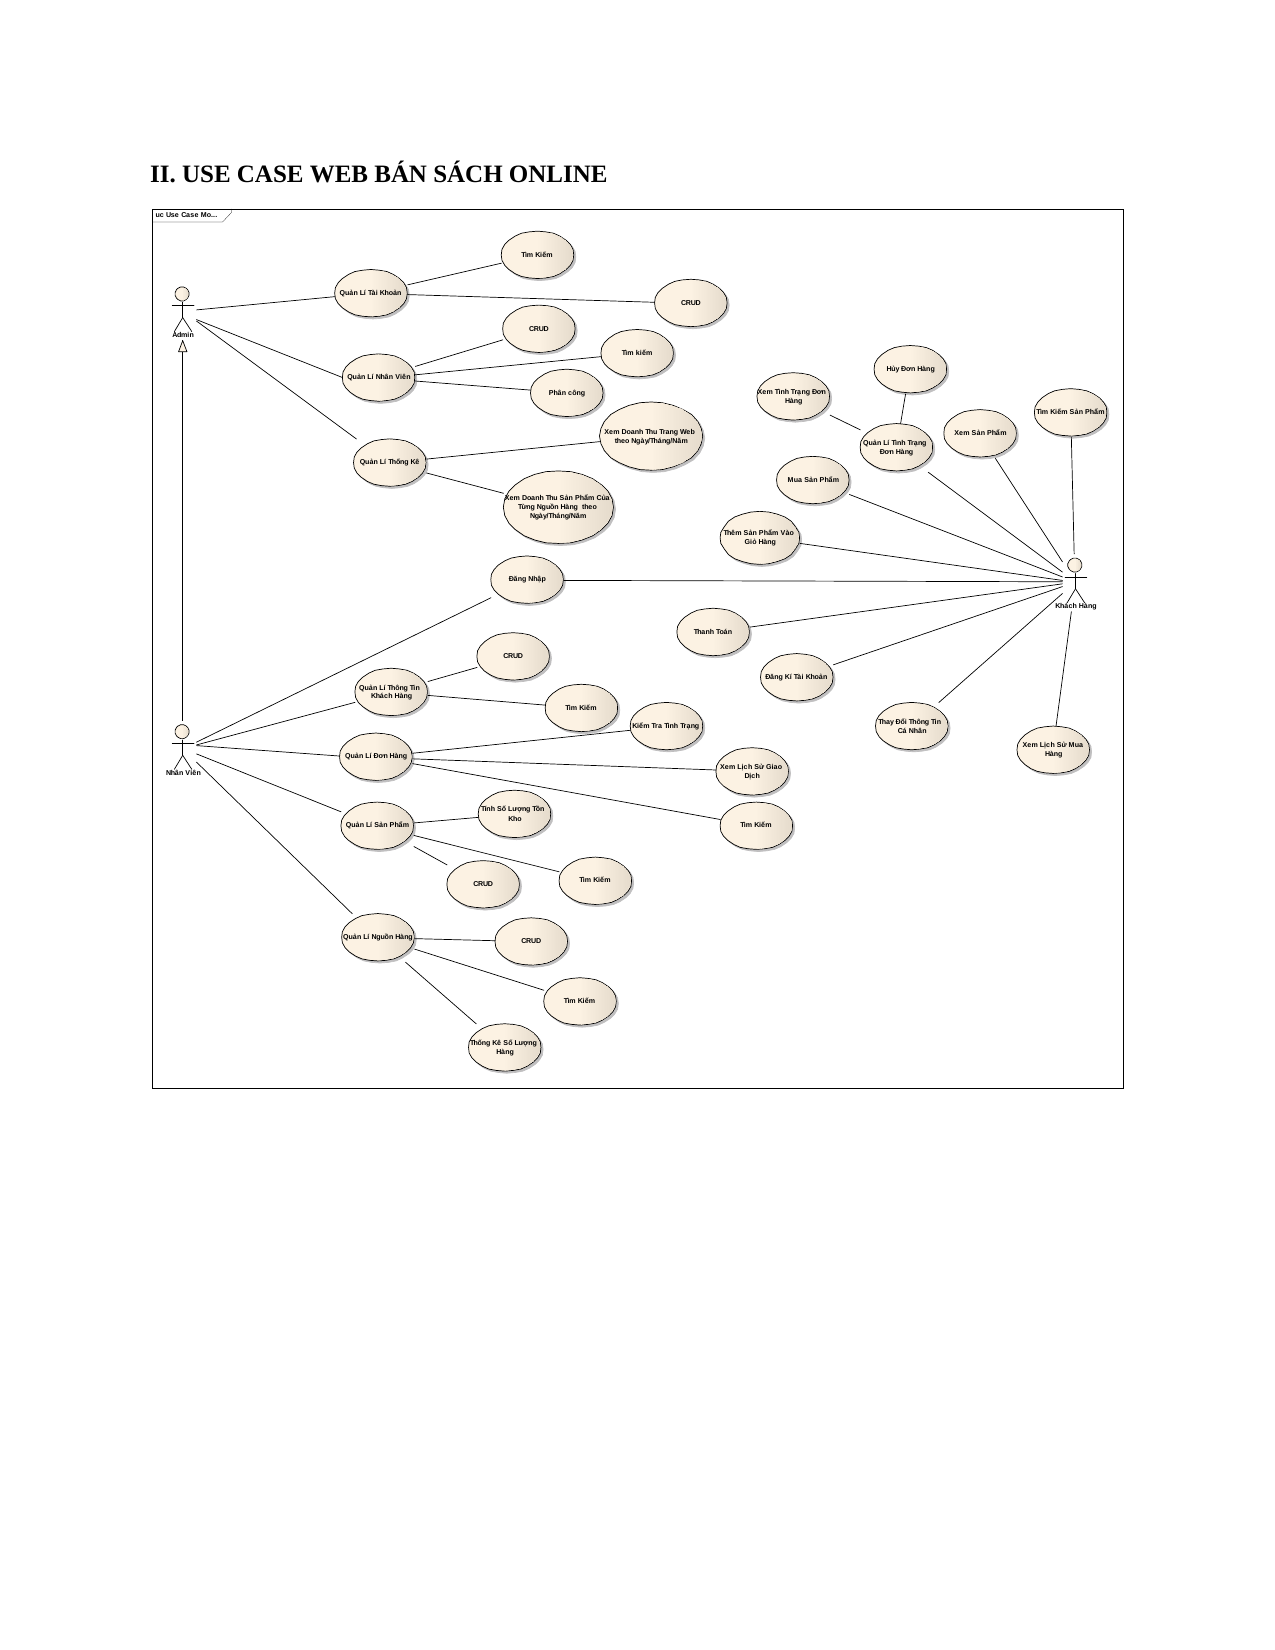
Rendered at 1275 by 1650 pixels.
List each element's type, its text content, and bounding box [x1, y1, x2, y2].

text II. USE CASE WEB BÁN SÁCH ONLINE [150, 159, 1125, 188]
